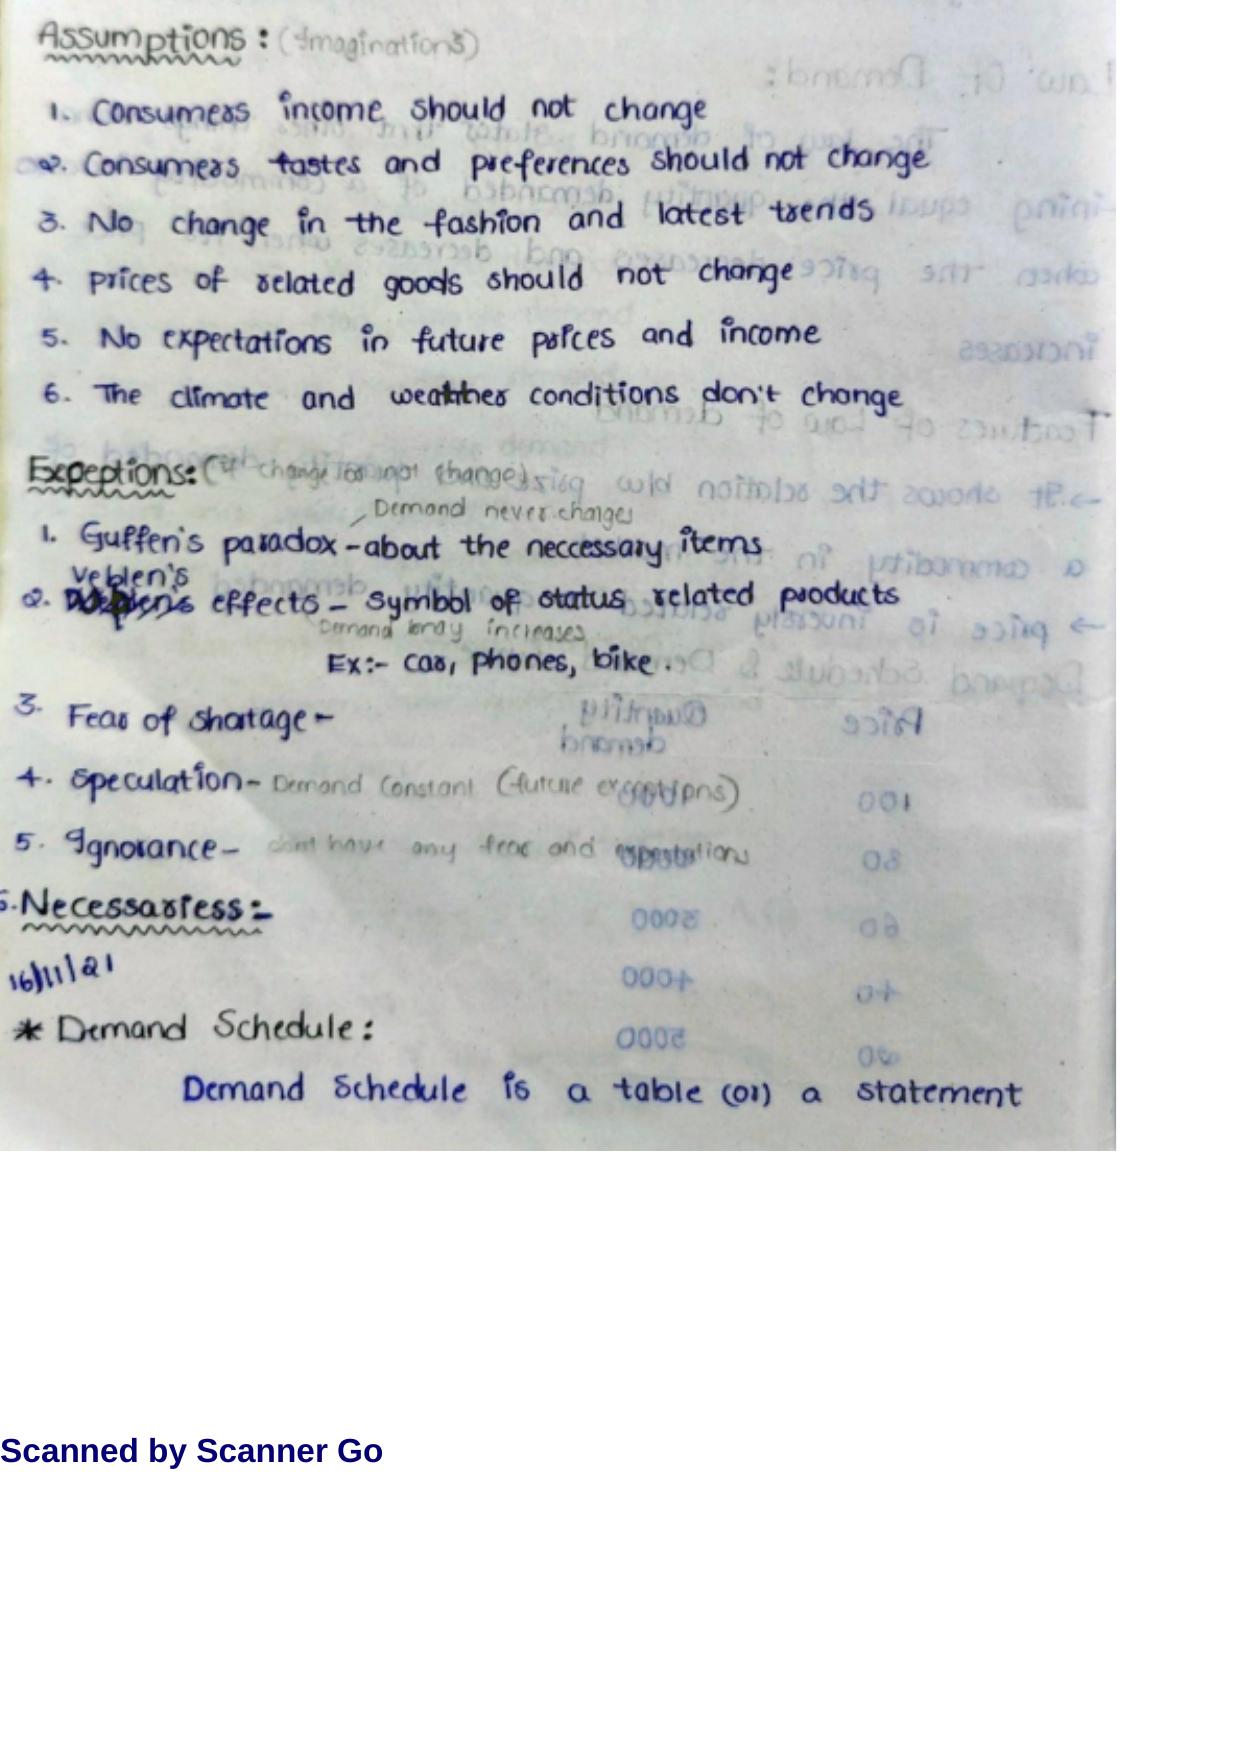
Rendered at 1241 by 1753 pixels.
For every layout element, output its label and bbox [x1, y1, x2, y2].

text [0, 0, 1240, 1470]
picture [0, 0, 1117, 1151]
